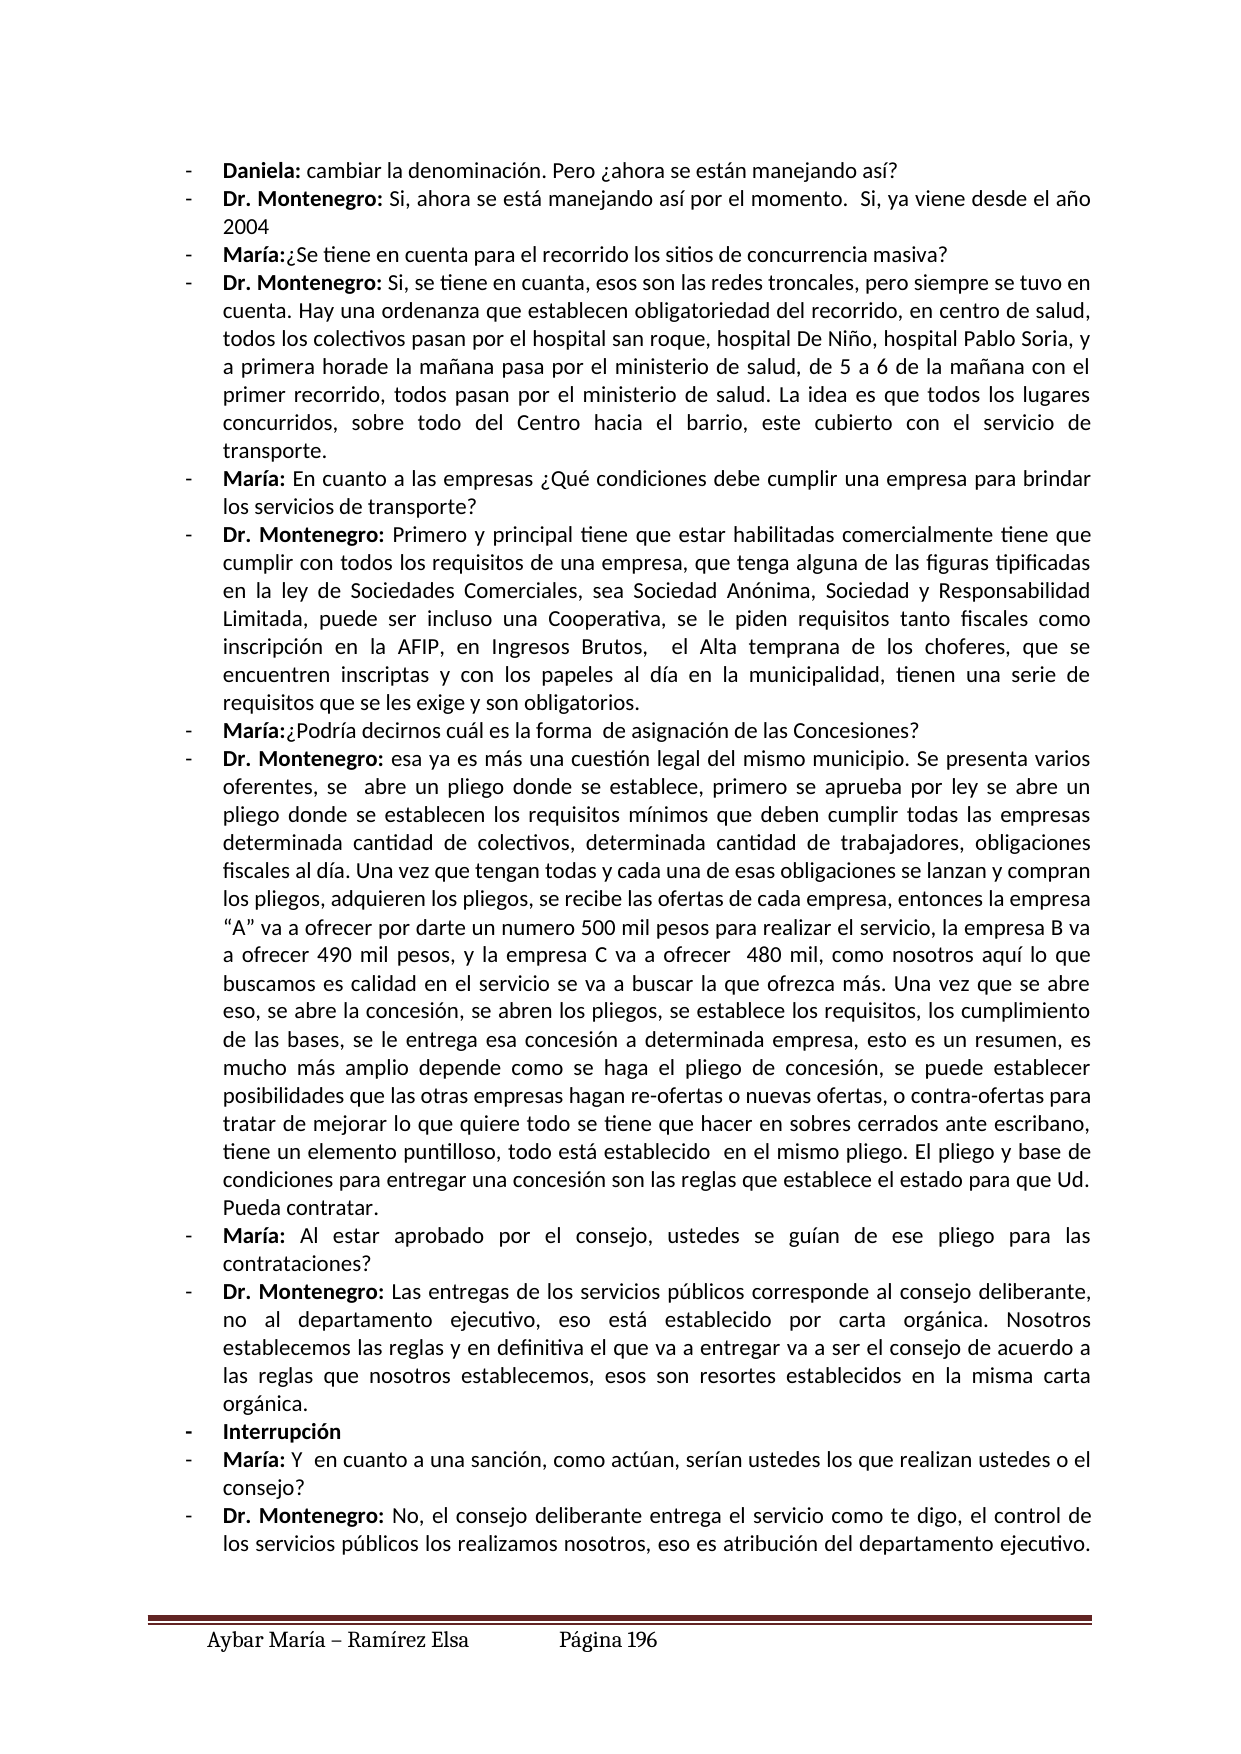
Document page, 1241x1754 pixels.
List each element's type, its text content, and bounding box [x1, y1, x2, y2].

list María:¿Se tiene en cuenta para el recorrido los sitios de concurrencia masiva? [185, 240, 1092, 268]
list Dr. Montenegro: Primero y principal tiene que estar habilitadas comercialmente tiene que cumplir con todos los requisitos de una empresa, que tenga alguna de las figuras tipificadas en la ley de Sociedades Comerciales, sea Sociedad Anónima, Sociedad y Responsabilidad Limitada, puede ser incluso una Cooperativa, se le piden requisitos tanto fiscales como inscripción en la AFIP, en Ingresos Brutos, el Alta temprana de los choferes, que se encuentren inscriptas y con los papeles al día en la municipalidad, tienen una serie de requisitos que se les exige y son obligatorios. [185, 520, 1092, 716]
list Daniela: cambiar la denominación. Pero ¿ahora se están manejando así? [185, 156, 1092, 184]
list María: En cuanto a las empresas ¿Qué condiciones debe cumplir una empresa para brindar los servicios de transporte? [185, 464, 1092, 520]
list Dr. Montenegro: Si, se tiene en cuanta, esos son las redes troncales, pero siempre se tuvo en cuenta. Hay una ordenanza que establecen obligatoriedad del recorrido, en centro de salud, todos los colectivos pasan por el hospital san roque, hospital De Niño, hospital Pablo Soria, y a primera horade la mañana pasa por el ministerio de salud, de 5 a 6 de la mañana con el primer recorrido, todos pasan por el ministerio de salud. La idea es que todos los lugares concurridos, sobre todo del Centro hacia el barrio, este cubierto con el servicio de transporte. [185, 268, 1092, 464]
list Interrupción [185, 1417, 1092, 1445]
list Dr. Montenegro: Las entregas de los servicios públicos corresponde al consejo deliberante, no al departamento ejecutivo, eso está establecido por carta orgánica. Nosotros establecemos las reglas y en definitiva el que va a entregar va a ser el consejo de acuerdo a las reglas que nosotros establecemos, esos son resortes establecidos en la misma carta orgánica. [185, 1277, 1092, 1417]
list Dr. Montenegro: Si, ahora se está manejando así por el momento. Si, ya viene desde el año 2004 [185, 184, 1092, 240]
list María:¿Podría decirnos cuál es la forma de asignación de las Concesiones? [185, 716, 1092, 744]
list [185, 1501, 1092, 1557]
list María: Y en cuanto a una sanción, como actúan, serían ustedes los que realizan ustedes o el consejo? [185, 1445, 1092, 1501]
list Dr. Montenegro: esa ya es más una cuestión legal del mismo municipio. Se presenta varios oferentes, se abre un pliego donde se establece, primero se aprueba por ley se abre un pliego donde se establecen los requisitos mínimos que deben cumplir todas las empresas determinada cantidad de colectivos, determinada cantidad de trabajadores, obligaciones fiscales al día. Una vez que tengan todas y cada una de esas obligaciones se lanzan y compran los pliegos, adquieren los pliegos, se recibe las ofertas de cada empresa, entonces la empresa “A” va a ofrecer por darte un numero 500 mil pesos para realizar el servicio, la empresa B va a ofrecer 490 mil pesos, y la empresa C va a ofrecer 480 mil, como nosotros aquí lo que buscamos es calidad en el servicio se va a buscar la que ofrezca más. Una vez que se abre eso, se abre la concesión, se abren los pliegos, se establece los requisitos, los cumplimiento de las bases, se le entrega esa concesión a determinada empresa, esto es un resumen, es mucho más amplio depende como se haga el pliego de concesión, se puede establecer posibilidades que las otras empresas hagan re-ofertas o nuevas ofertas, o contra-ofertas para tratar de mejorar lo que quiere todo se tiene que hacer en sobres cerrados ante escribano, tiene un elemento puntilloso, todo está establecido en el mismo pliego. El pliego y base de condiciones para entregar una concesión son las reglas que establece el estado para que Ud. Pueda contratar. [185, 744, 1092, 1221]
list María: Al estar aprobado por el consejo, ustedes se guían de ese pliego para las contrataciones? [185, 1221, 1092, 1277]
